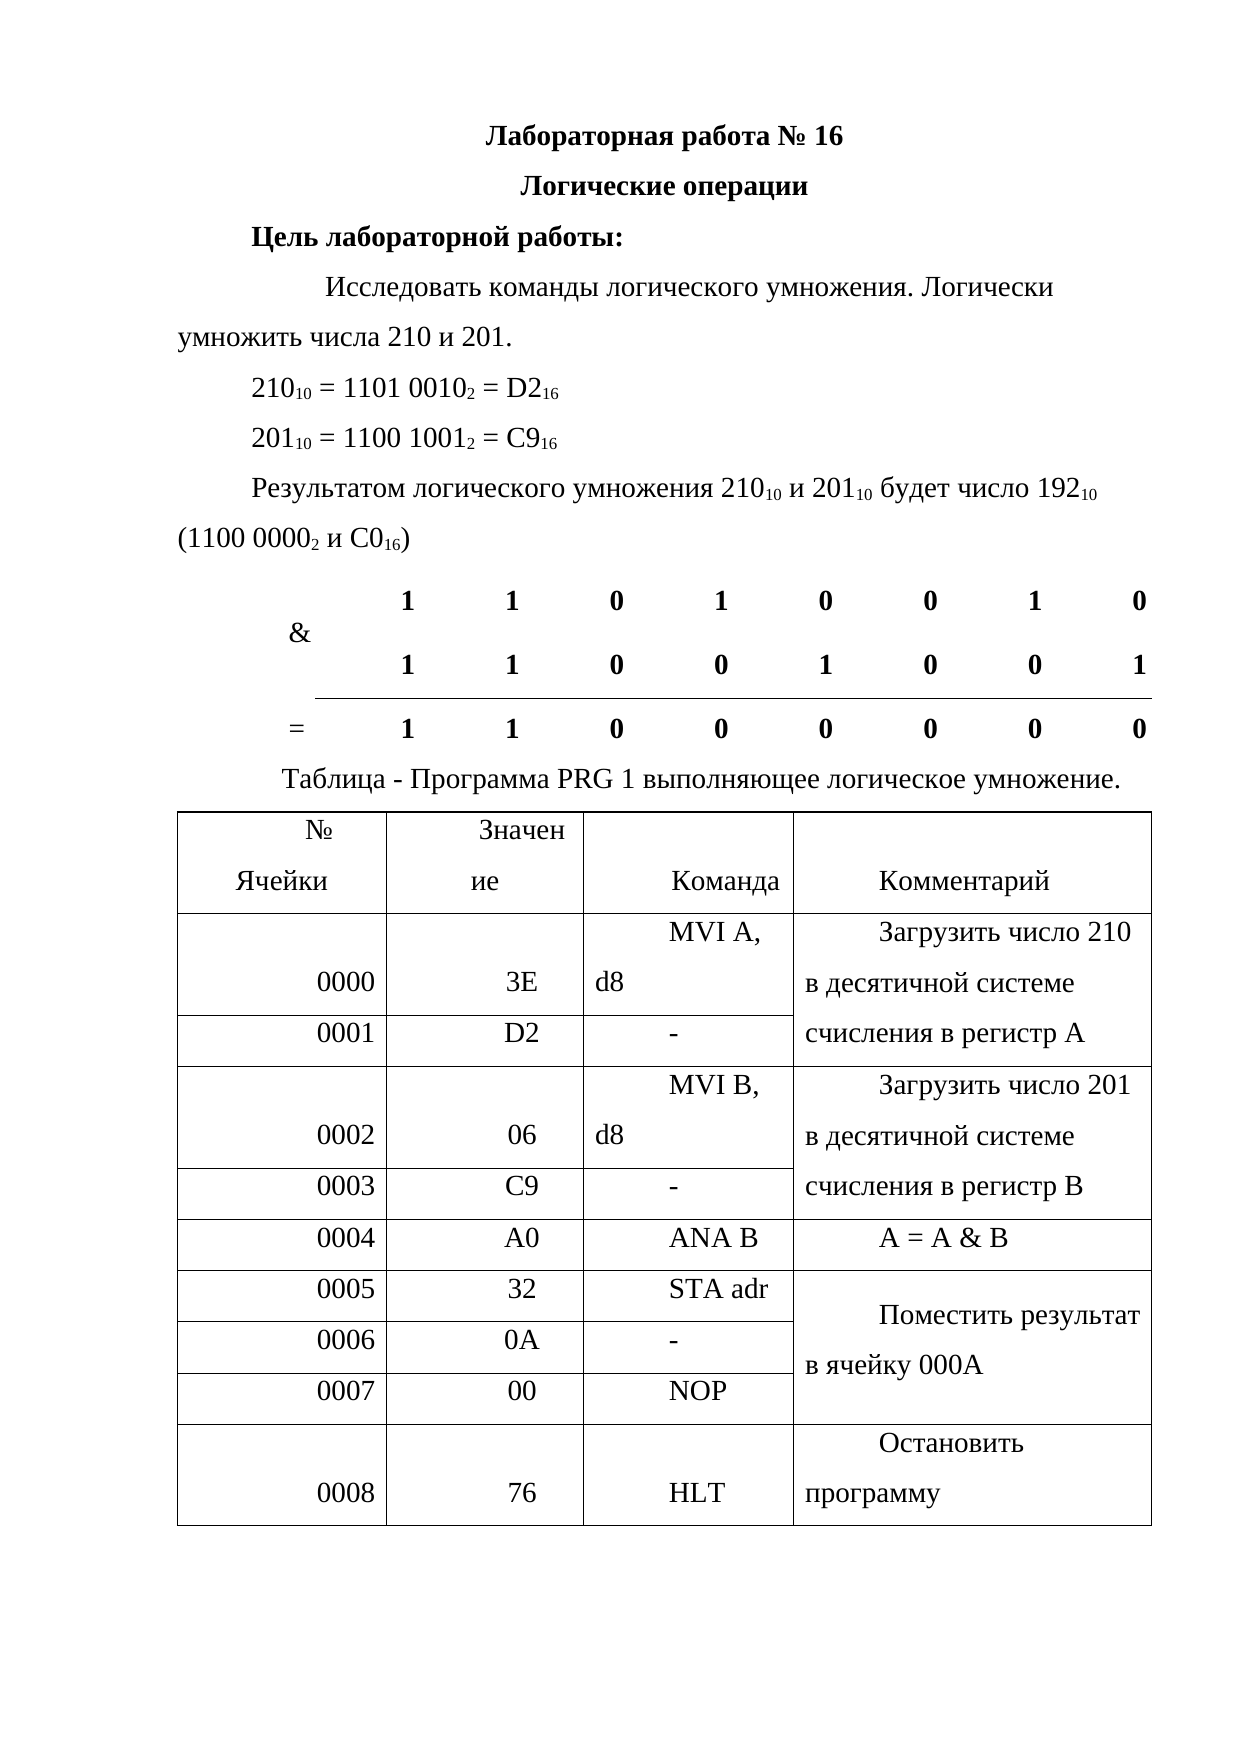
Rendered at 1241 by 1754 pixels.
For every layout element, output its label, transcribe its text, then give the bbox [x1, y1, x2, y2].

table_cell 0 [838, 699, 942, 761]
table_cell 0008 [178, 1425, 386, 1525]
text Исследовать команды логического умножения. Логически умножить числа 210 и 201. [177, 269, 1152, 353]
table_cell 0002 [178, 1067, 386, 1167]
table_cell HLT [584, 1425, 793, 1525]
table_cell MVI B, d8 [584, 1067, 793, 1167]
table_cell 0003 [178, 1169, 386, 1219]
table_cell 0 [629, 699, 733, 761]
table_cell A = A & B [794, 1220, 1151, 1270]
table_cell MVI A, d8 [584, 914, 793, 1014]
table_cell 0004 [178, 1220, 386, 1270]
table_cell 0 [838, 634, 942, 697]
table_cell 1 [420, 699, 524, 761]
table_cell 0 [943, 634, 1047, 697]
table_cell 0006 [178, 1322, 386, 1372]
table_header Команда [584, 813, 793, 913]
table_cell 1 [1047, 634, 1152, 697]
table_header 1 [629, 571, 733, 634]
text Цель лабораторной работы: [177, 219, 1152, 252]
table_cell - [584, 1169, 793, 1219]
table_cell ANA B [584, 1220, 793, 1270]
table_cell 0 [629, 634, 733, 697]
table_cell 1 [315, 699, 419, 761]
subtitle Логические операции [177, 168, 1152, 202]
table_cell 1 [315, 634, 419, 697]
table_header 0 [838, 571, 942, 634]
table_header Комментарий [794, 813, 1151, 913]
table_header 0 [524, 571, 629, 634]
table_cell 32 [387, 1271, 583, 1321]
table_cell 3E [387, 914, 583, 1014]
text Результатом логического умножения 21010 и 20110 будет число 19210 (1100 00002 и С016) [177, 470, 1152, 554]
table_cell 0001 [178, 1016, 386, 1066]
table_header № Ячейки [178, 813, 386, 913]
table_header 1 [943, 571, 1047, 634]
table_cell - [584, 1322, 793, 1372]
table_cell 0 [943, 699, 1047, 761]
table_header 1 [420, 571, 524, 634]
table_cell 00 [387, 1374, 583, 1424]
table_cell C9 [387, 1169, 583, 1219]
table_cell Загрузить число 210 в десятичной системе счисления в регистр A [794, 914, 1151, 1066]
table_cell - [584, 1016, 793, 1066]
table_cell 0 [524, 699, 629, 761]
table_header 0 [1047, 571, 1152, 634]
table_cell 0000 [178, 914, 386, 1014]
table_cell Поместить результат в ячейку 000A [794, 1271, 1151, 1424]
table_header Значение [387, 813, 583, 913]
table_cell STA adr [584, 1271, 793, 1321]
table_cell 0 [524, 634, 629, 697]
table_cell 0005 [178, 1271, 386, 1321]
table_header 1 [315, 571, 419, 634]
table_cell Загрузить число 201 в десятичной системе счисления в регистр B [794, 1067, 1151, 1219]
text 21010 = 1101 00102 = D216 [177, 370, 1152, 403]
table_cell NOP [584, 1374, 793, 1424]
table_cell = [203, 698, 315, 761]
subtitle Лабораторная работа № 16 [177, 118, 1152, 152]
table_header & [203, 571, 315, 697]
table_header 0 [733, 571, 838, 634]
table_cell 76 [387, 1425, 583, 1525]
text 20110 = 1100 10012 = C916 [177, 420, 1152, 453]
table_cell 1 [733, 634, 838, 697]
table_cell 0 [1047, 699, 1152, 761]
table_cell 0007 [178, 1374, 386, 1424]
table_cell 06 [387, 1067, 583, 1167]
table_cell D2 [387, 1016, 583, 1066]
table_cell 1 [420, 634, 524, 697]
text Таблица - Программа PRG 1 выполняющее логическое умножение. [177, 761, 1152, 795]
table_cell 0A [387, 1322, 583, 1372]
table_cell A0 [387, 1220, 583, 1270]
table_cell Остановить программу [794, 1425, 1151, 1525]
table_cell 0 [733, 699, 838, 761]
